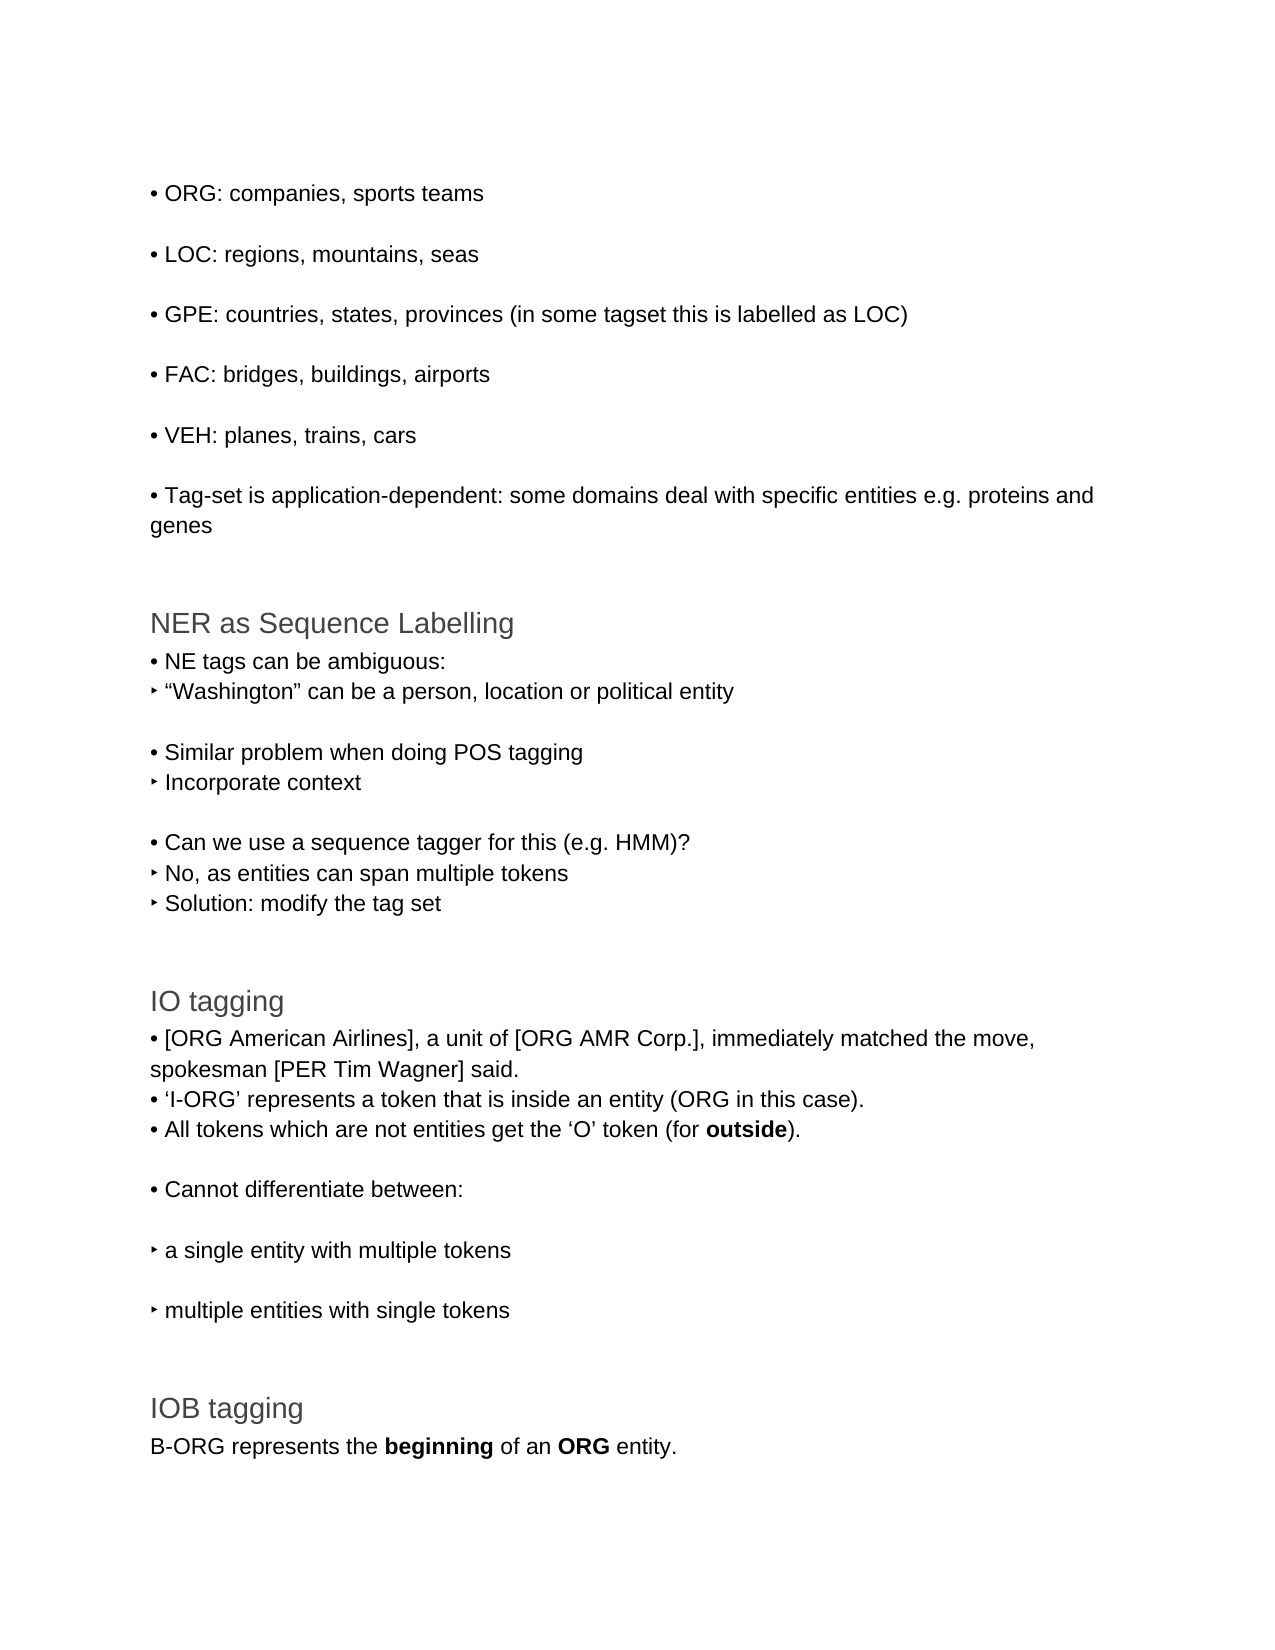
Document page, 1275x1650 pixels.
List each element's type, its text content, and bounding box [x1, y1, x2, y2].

text • ‘I-ORG’ represents a token that is inside an entity (ORG in this case). [150, 1086, 1125, 1112]
text B-ORG represents the beginning of an ORG entity. [150, 1433, 1125, 1459]
text • ORG: companies, sports teams [150, 180, 1125, 207]
text • Similar problem when doing POS tagging [150, 739, 1125, 765]
text • VEH: planes, trains, cars [150, 422, 1125, 448]
text ‣ Incorporate context [150, 769, 1125, 795]
text ‣ a single entity with multiple tokens [150, 1237, 1125, 1263]
text ‣ Solution: modify the tag set [150, 890, 1125, 916]
text ‣ No, as entities can span multiple tokens [150, 859, 1125, 886]
text • All tokens which are not entities get the ‘O’ token (for outside). [150, 1116, 1125, 1142]
text ‣ multiple entities with single tokens [150, 1297, 1125, 1324]
subtitle NER as Sequence Labelling [150, 606, 1125, 640]
text • Can we use a sequence tagger for this (e.g. HMM)? [150, 829, 1125, 856]
text • Tag-set is application-dependent: some domains deal with specific entities e.g. proteins and genes [150, 482, 1125, 539]
text • NE tags can be ambiguous: [150, 648, 1125, 674]
text ‣ “Washington” can be a person, location or political entity [150, 678, 1125, 705]
text • [ORG American Airlines], a unit of [ORG AMR Corp.], immediately matched the move, spokesman [PER Tim Wagner] said. [150, 1025, 1125, 1082]
text • FAC: bridges, buildings, airports [150, 361, 1125, 388]
subtitle IOB tagging [150, 1391, 1125, 1424]
text • LOC: regions, mountains, seas [150, 241, 1125, 267]
subtitle IO tagging [150, 983, 1125, 1017]
text • Cannot differentiate between: [150, 1176, 1125, 1203]
text • GPE: countries, states, provinces (in some tagset this is labelled as LOC) [150, 301, 1125, 327]
